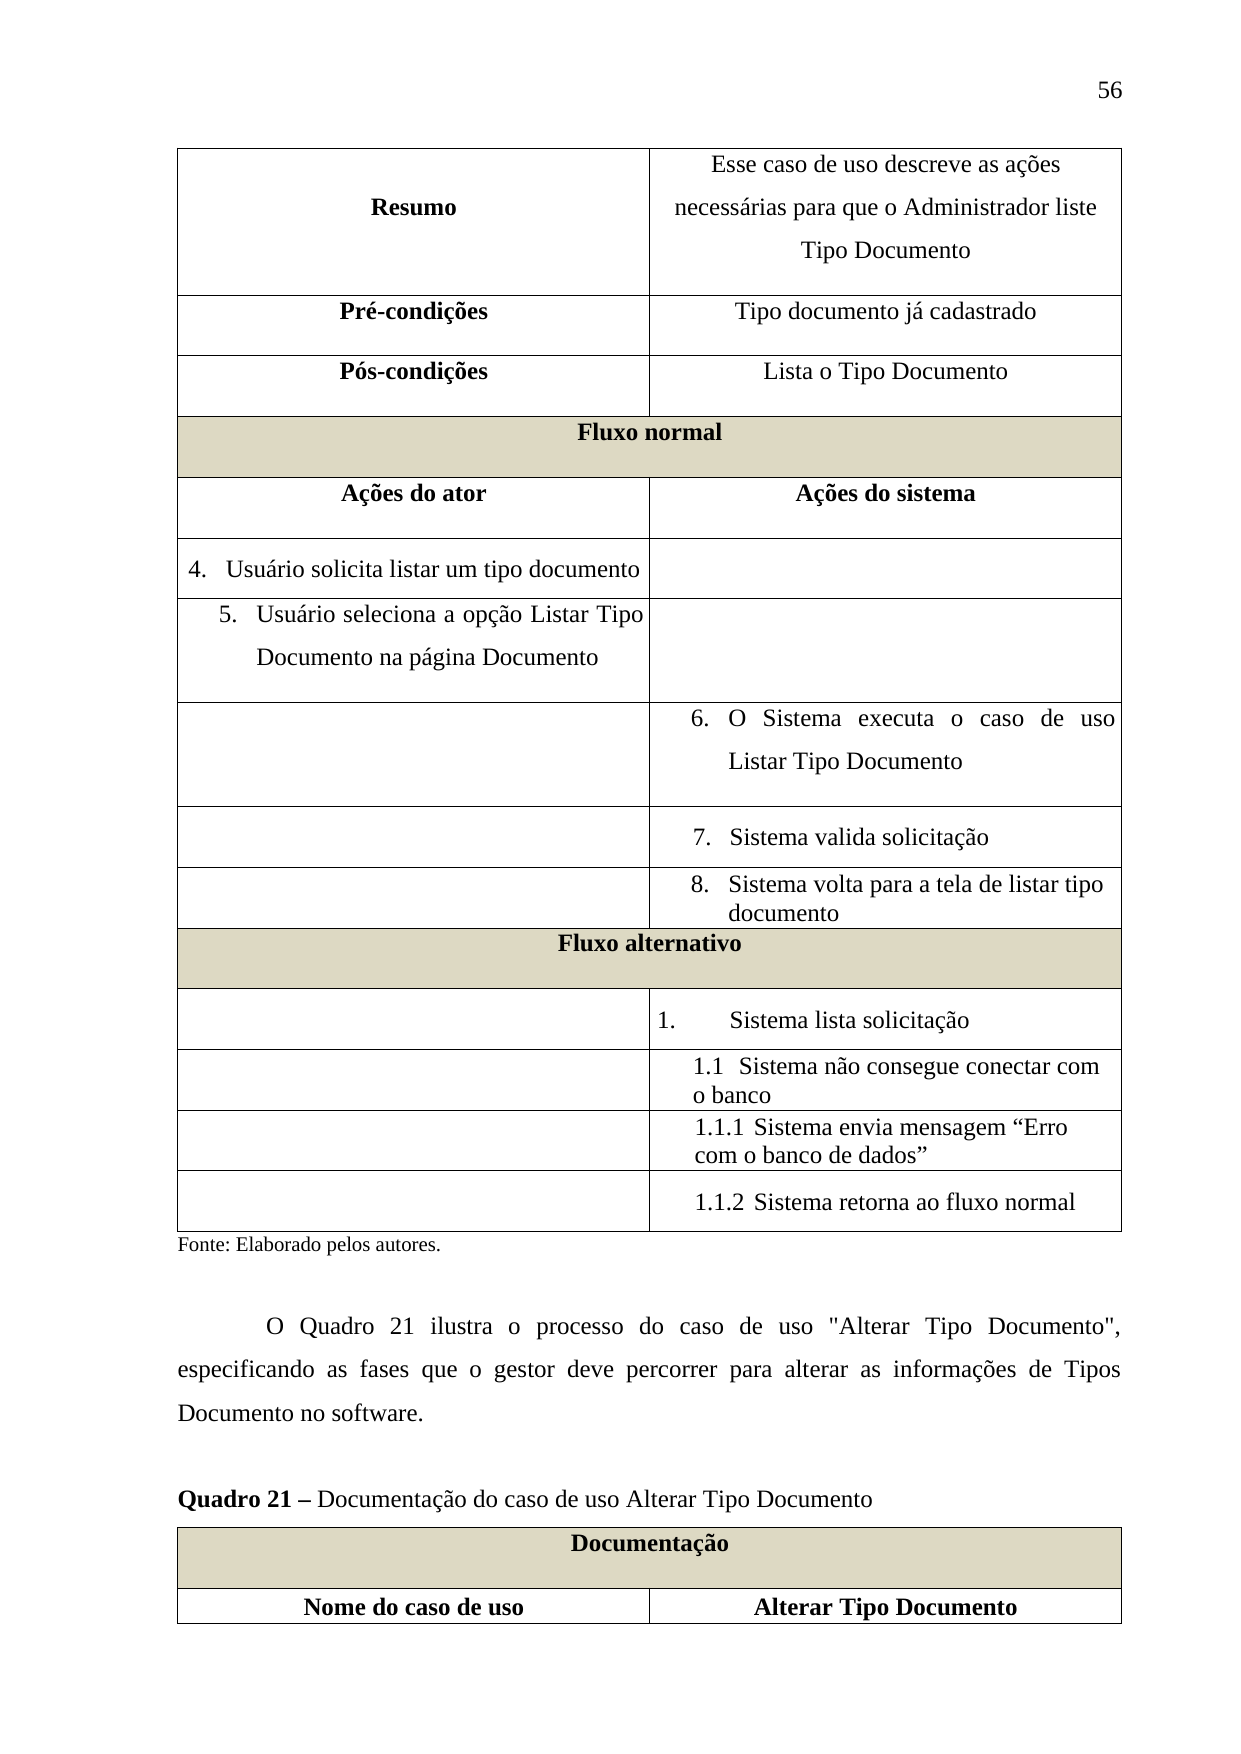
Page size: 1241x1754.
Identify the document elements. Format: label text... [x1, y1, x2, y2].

table_cell [178, 868, 649, 927]
table_cell [178, 1050, 649, 1110]
table_cell Nome do caso de uso [178, 1589, 649, 1623]
table_cell [178, 703, 649, 806]
table_cell [650, 599, 1121, 702]
table_cell Sistema valida solicitação [650, 807, 1121, 867]
table_cell Fluxo alternativo [178, 929, 1121, 988]
text Quadro 21 – Documentação do caso de uso Alterar Tipo Documento [177, 1484, 1122, 1513]
table_cell Ações do sistema [650, 478, 1121, 538]
table_cell Sistema lista solicitação [650, 989, 1121, 1049]
table_cell Resumo [178, 149, 649, 295]
table_cell Pós-condições [178, 356, 649, 416]
table_cell Fluxo normal [178, 417, 1121, 477]
table_cell Sistema volta para a tela de listar tipo documento [650, 868, 1121, 927]
table_cell Lista o Tipo Documento [650, 356, 1121, 416]
table_cell [178, 1171, 649, 1231]
table_cell Pré-condições [178, 296, 649, 355]
table_cell Sistema retorna ao fluxo normal [650, 1171, 1121, 1231]
table_cell [178, 1111, 649, 1170]
table_cell Sistema envia mensagem “Erro com o banco de dados” [650, 1111, 1121, 1170]
table_cell Ações do ator [178, 478, 649, 538]
text Fonte: Elaborado pelos autores. [177, 1232, 1122, 1256]
table_cell Esse caso de uso descreve as ações necessárias para que o Administrador liste Tipo Documento [650, 149, 1121, 295]
table_header Documentação [178, 1528, 1121, 1588]
table_cell [178, 807, 649, 867]
table_cell Tipo documento já cadastrado [650, 296, 1121, 355]
table_cell Alterar Tipo Documento [650, 1589, 1121, 1623]
table_cell Usuário seleciona a opção Listar Tipo Documento na página Documento [178, 599, 649, 702]
table_cell [650, 539, 1121, 598]
table_cell Sistema não consegue conectar com o banco [650, 1050, 1121, 1110]
table_cell Usuário solicita listar um tipo documento [178, 539, 649, 598]
table_cell [178, 989, 649, 1049]
text O Quadro 21 ilustra o processo do caso de uso "Alterar Tipo Documento", especificando as fases que o gestor deve percorrer para alterar as informações de Tipos Documento no software. [177, 1311, 1122, 1426]
table_cell O Sistema executa o caso de uso Listar Tipo Documento [650, 703, 1121, 806]
